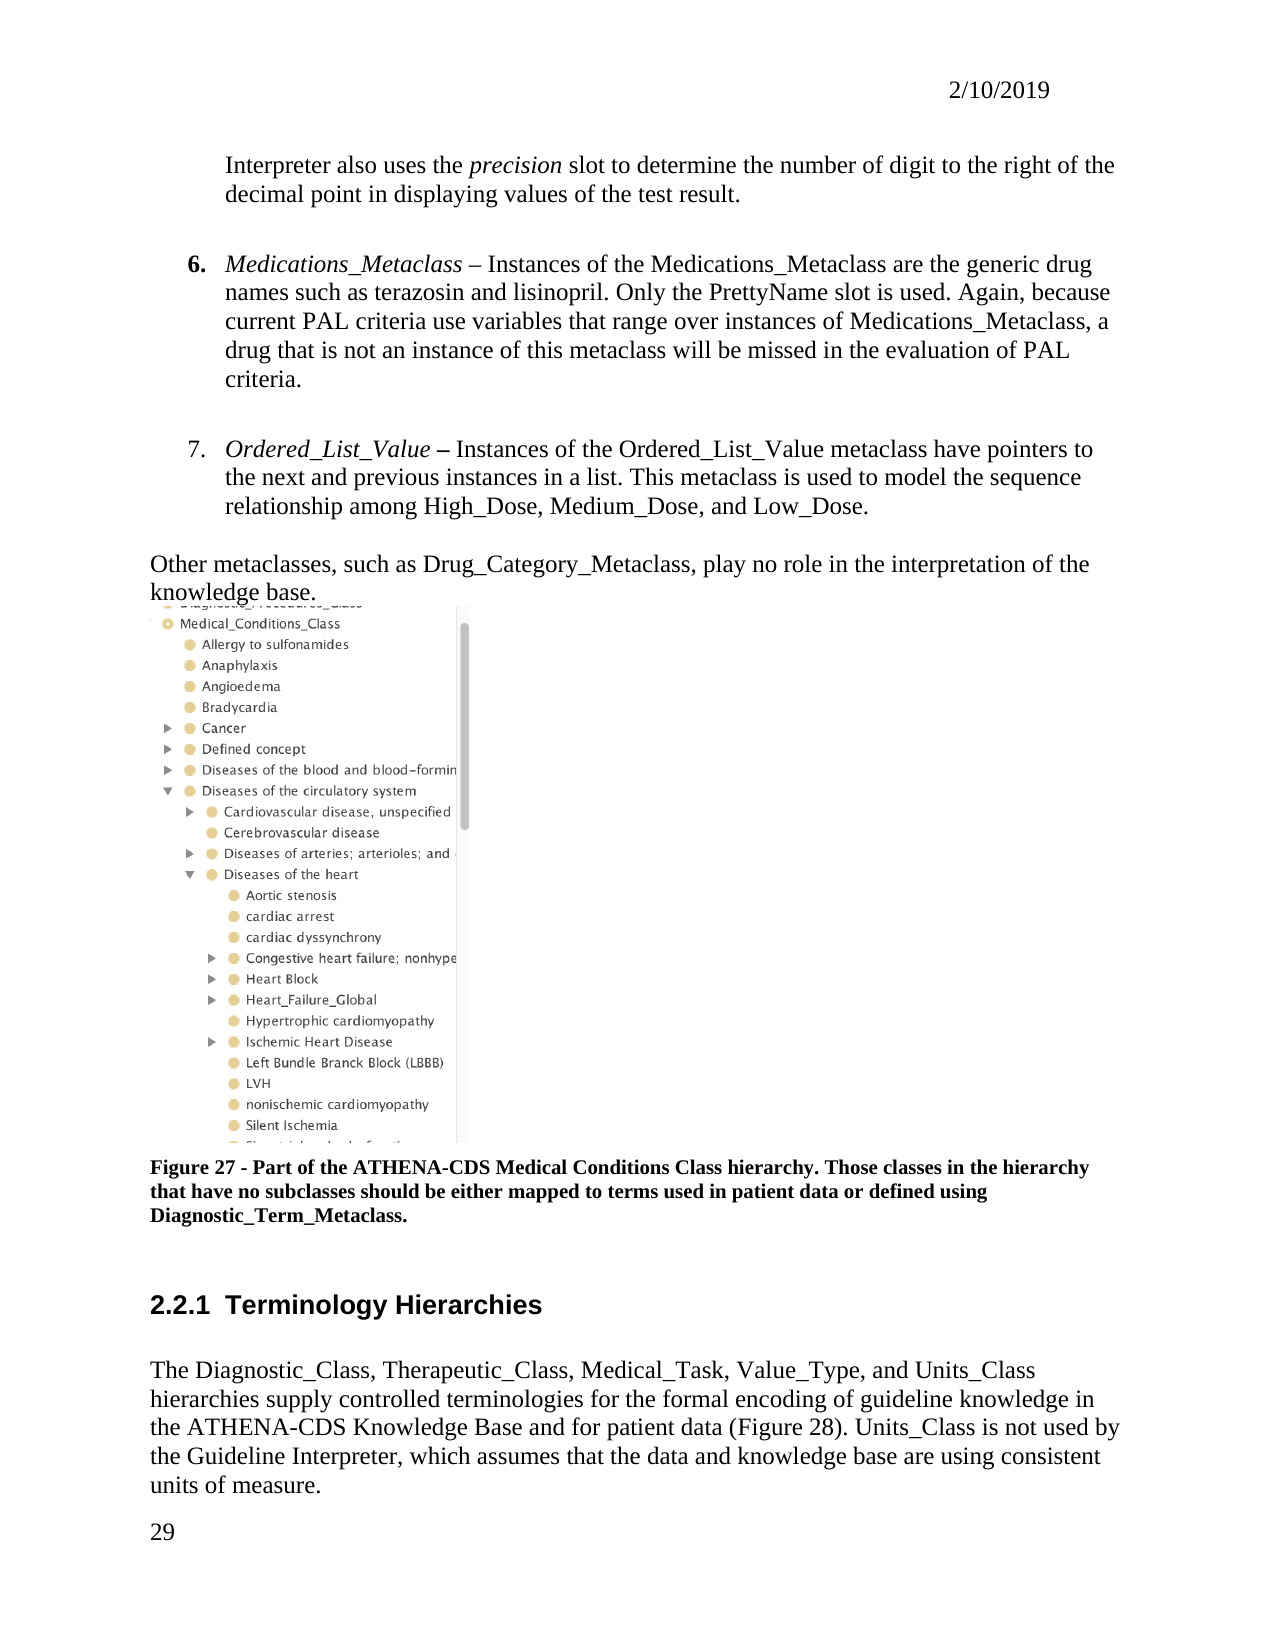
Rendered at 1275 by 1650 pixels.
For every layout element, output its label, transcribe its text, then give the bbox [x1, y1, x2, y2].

list Ordered_List_Value – Instances of the Ordered_List_Value metaclass have pointers to the next and previous instances in a list. This metaclass is used to model the sequence relationship among High_Dose, Medium_Dose, and Low_Dose. [187, 434, 1125, 520]
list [187, 150, 1125, 207]
list Medications_Metaclass – Instances of the Medications_Metaclass are the generic drug names such as terazosin and lisinopril. Only the PrettyName slot is used. Again, because current PAL criteria use variables that range over instances of Medications_Metaclass, a drug that is not an instance of this metaclass will be missed in the evaluation of PAL criteria. [187, 249, 1125, 392]
text Other metaclasses, such as Drug_Category_Metaclass, play no role in the interpretation of the knowledge base. [150, 549, 1125, 606]
subtitle Terminology Hierarchies [150, 1289, 1125, 1320]
picture [150, 606, 470, 1143]
